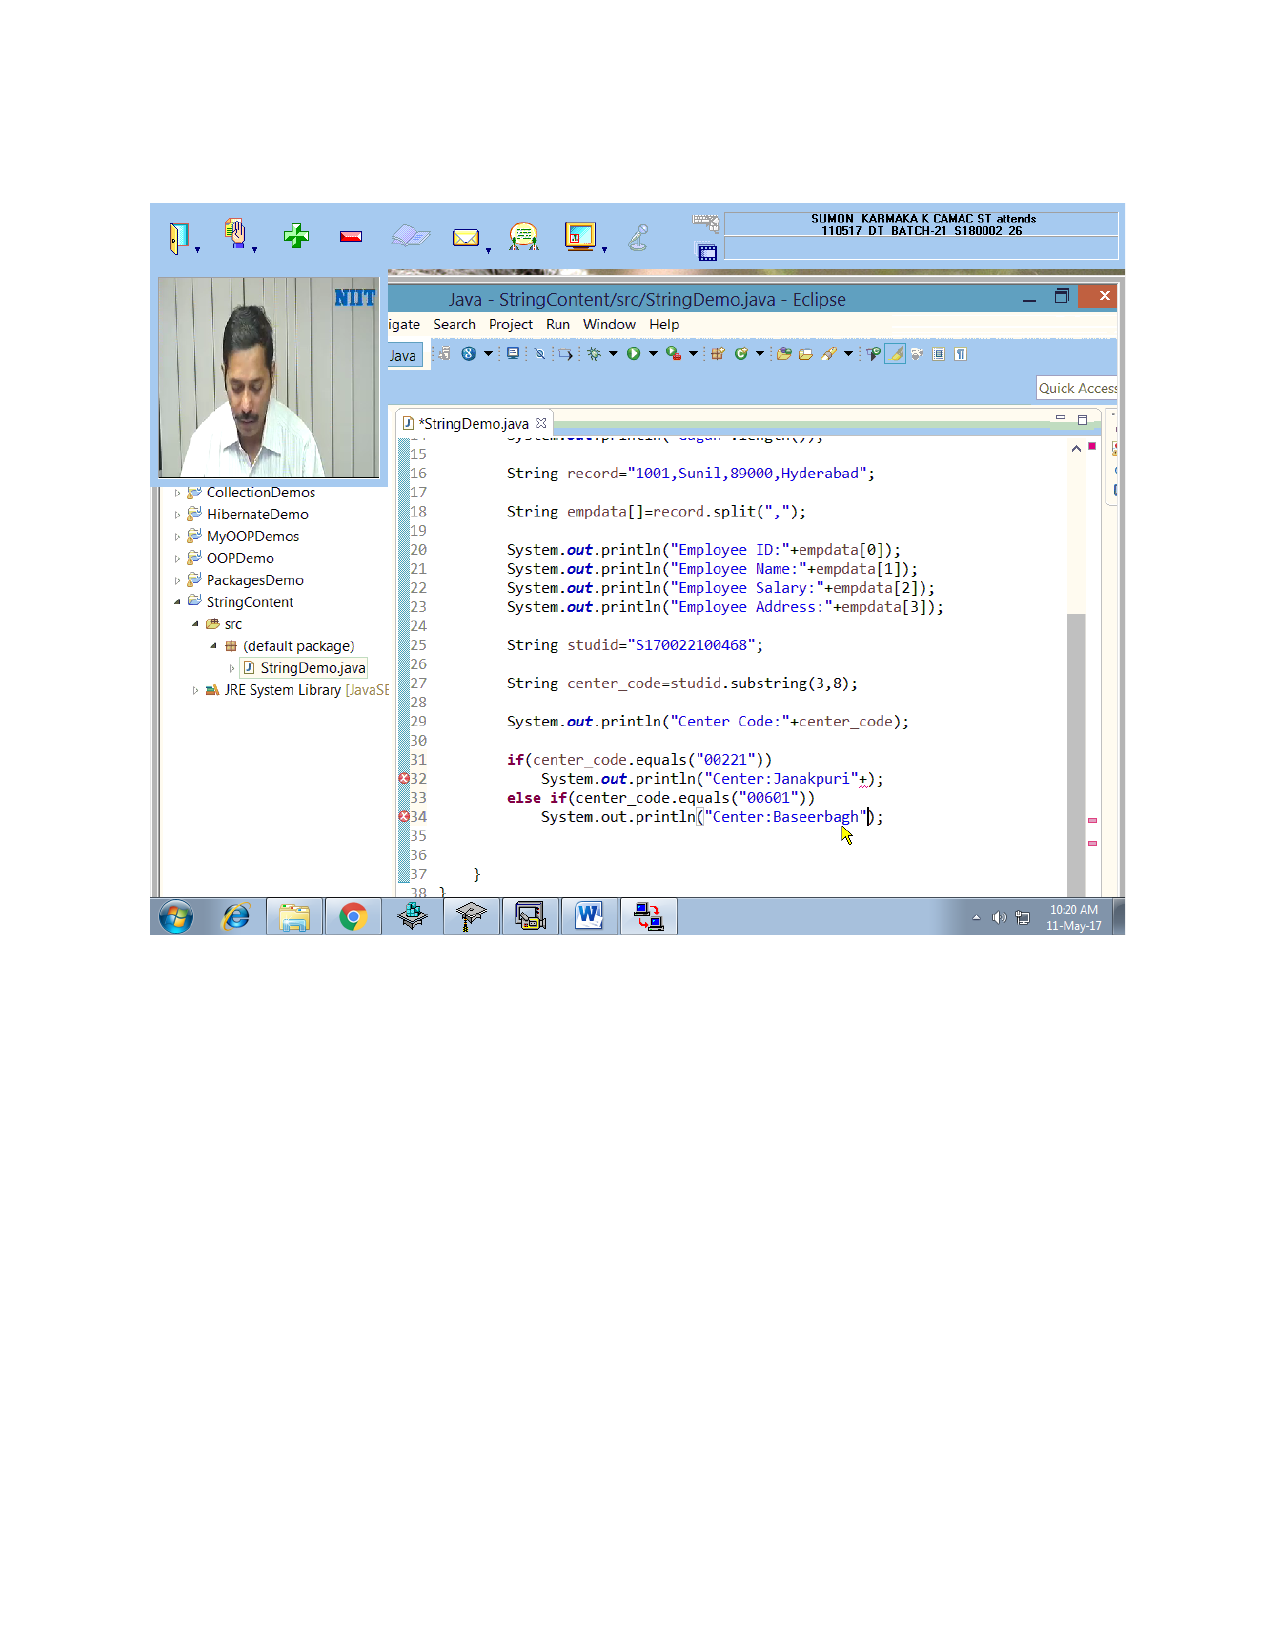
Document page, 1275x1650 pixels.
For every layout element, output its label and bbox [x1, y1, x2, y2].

picture [150, 203, 1125, 935]
